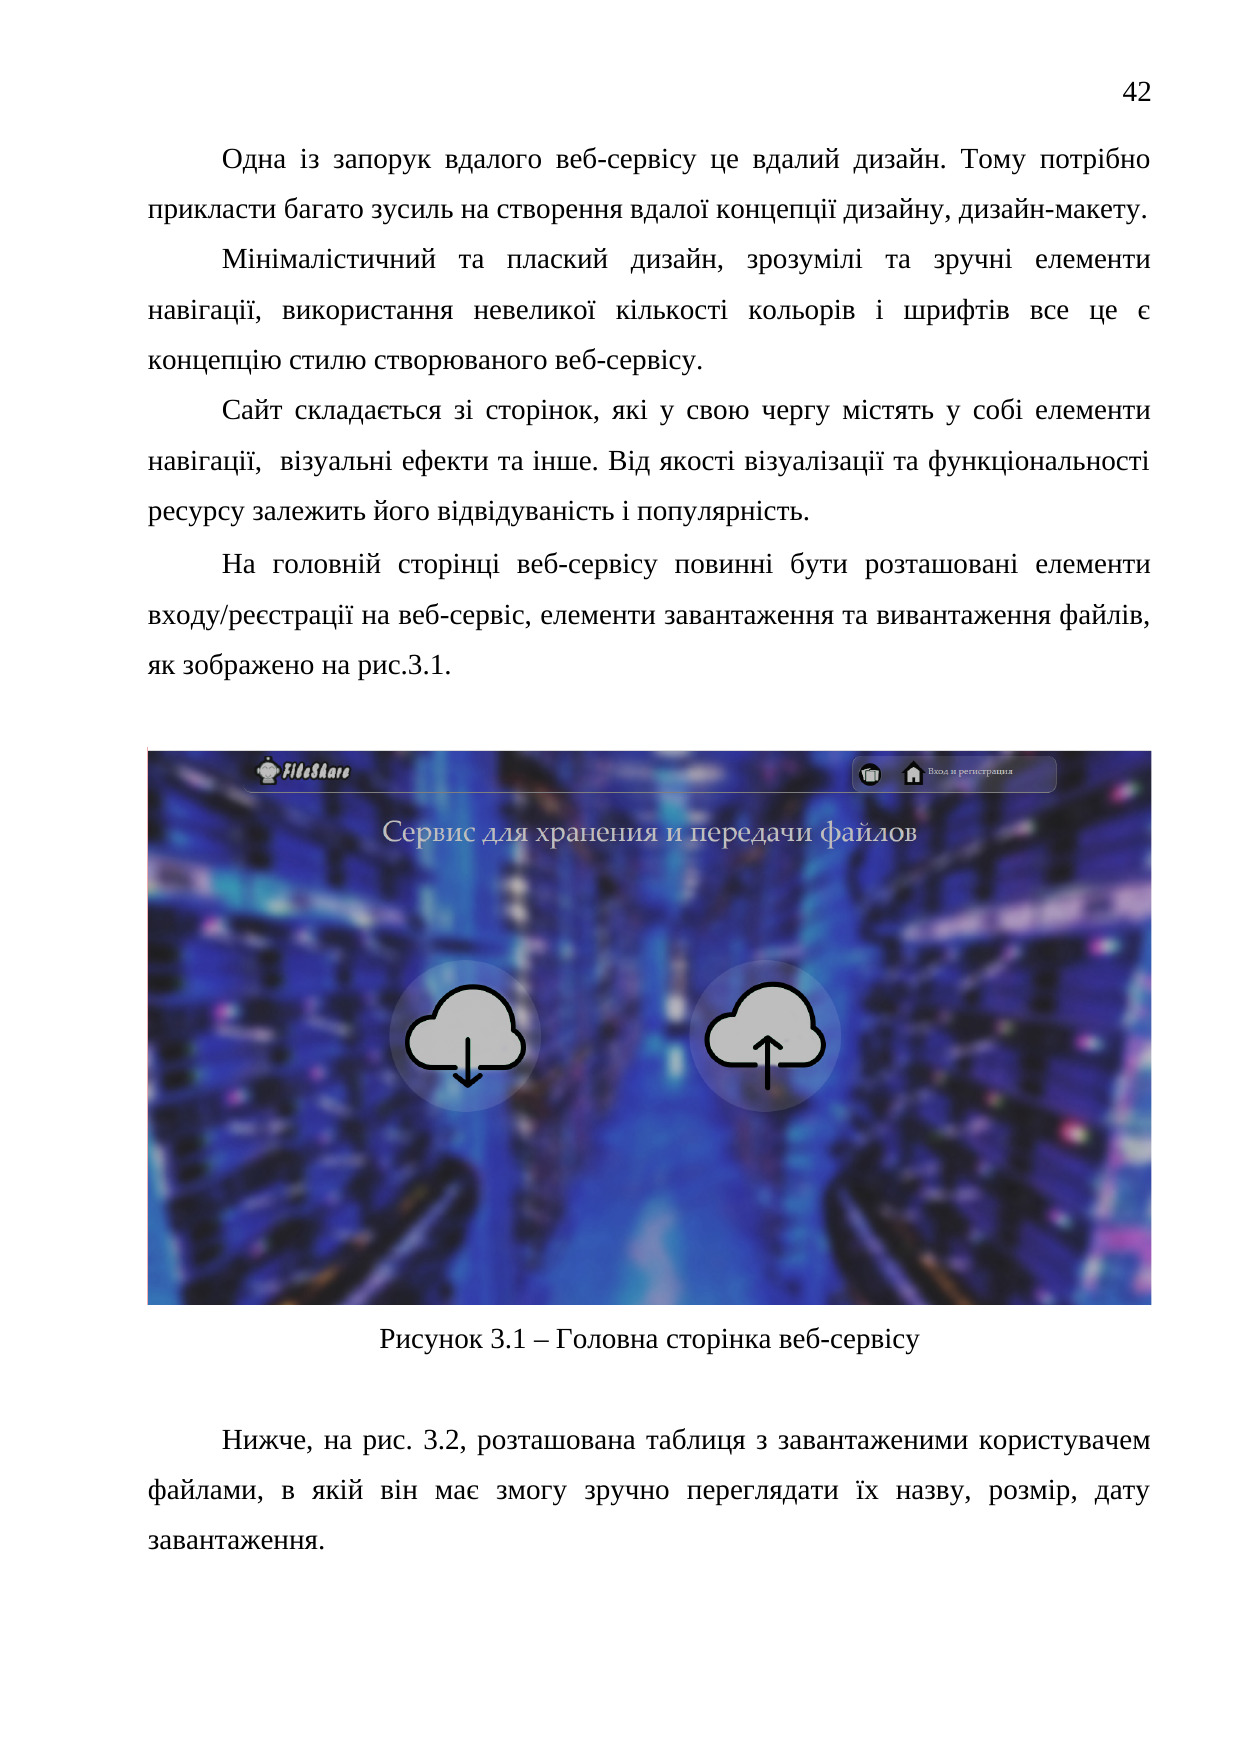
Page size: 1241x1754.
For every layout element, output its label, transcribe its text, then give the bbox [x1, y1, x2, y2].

text Сайт складається зі сторінок, які у свою чергу містять у собі елементи навігації, візуальні ефекти та інше. Від якості візуалізації та функціональності ресурсу залежить його відвідуваність і популярність. [148, 392, 1152, 527]
text Одна із запорук вдалого веб-сервісу це вдалий дизайн. Тому потрібно прикласти багато зусиль на створення вдалої концепції дизайну, дизайн-макету. [148, 141, 1152, 225]
text Мінімалістичний та плаский дизайн, зрозумілі та зручні елементи навігації, використання невеликої кількості кольорів і шрифтів все це є концепцію стилю створюваного веб-сервісу. [148, 242, 1152, 376]
text Рисунок 3.1 – Головна сторінка веб-сервісу [148, 1321, 1152, 1355]
text Нижче, на рис. 3.2, розташована таблиця з завантаженими користувачем файлами, в якій він має змогу зручно переглядати їх назву, розмір, дату завантаження. [148, 1422, 1152, 1556]
text На головній сторінці веб-сервісу повинні бути розташовані елементи входу/реєстрації на веб-сервіс, елементи завантаження та вивантаження файлів, як зображено на рис.3.1. [148, 546, 1152, 681]
picture [147, 747, 1152, 1305]
